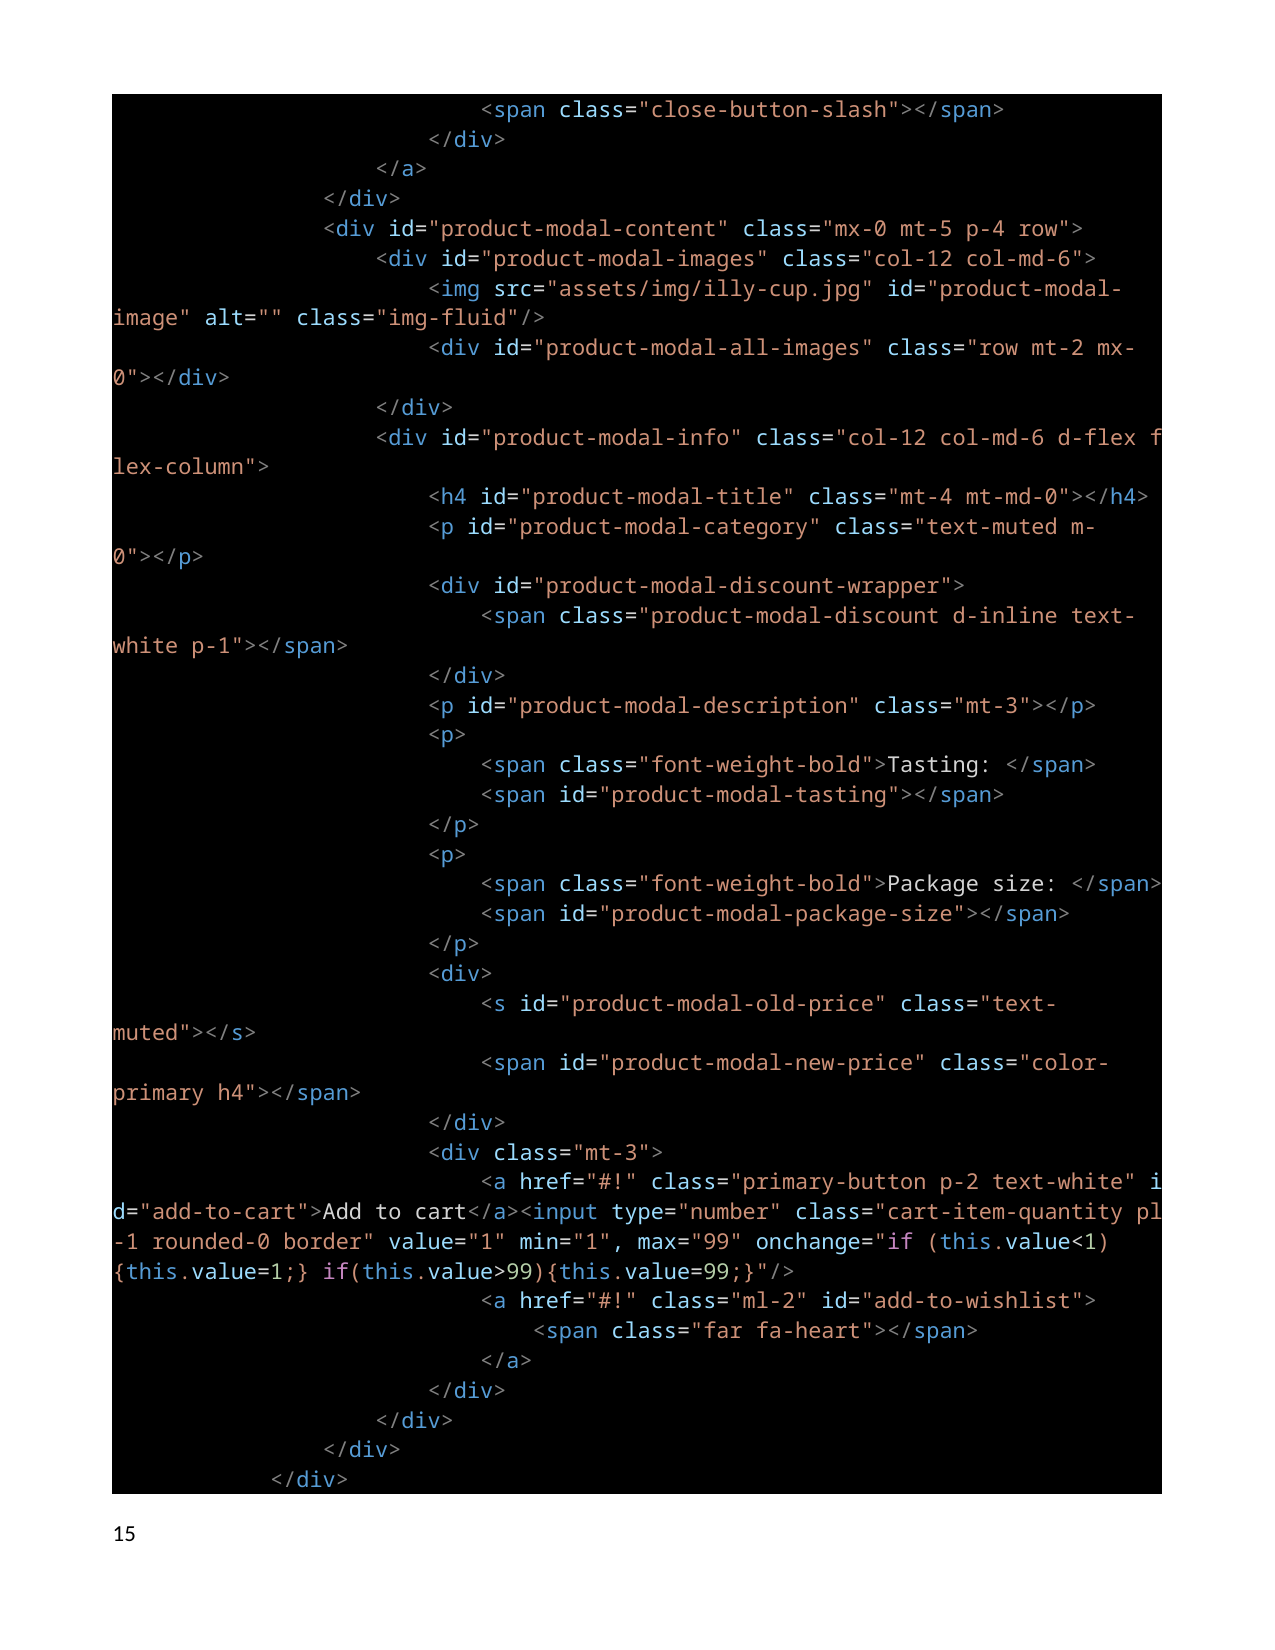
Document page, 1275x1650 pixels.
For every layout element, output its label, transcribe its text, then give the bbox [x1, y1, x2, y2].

text </div> [112, 1464, 1162, 1494]
text <div id="product-modal-images" class="col-12 col-md-6"> [112, 243, 1162, 272]
text </div> [112, 1107, 1162, 1136]
text <span class="product-modal-discount d-inline text-white p-1"></span> [112, 600, 1162, 660]
text <span class="far fa-heart"></span> [112, 1315, 1162, 1345]
text <span id="product-modal-new-price" class="color-primary h4"></span> [112, 1047, 1162, 1107]
text <p id="product-modal-category" class="text-muted m-0"></p> [112, 511, 1162, 570]
text <p> [112, 838, 1162, 868]
text </div> [112, 183, 1162, 213]
text <span id="product-modal-tasting"></span> [112, 779, 1162, 809]
text <div id="product-modal-all-images" class="row mt-2 mx-0"></div> [112, 332, 1162, 392]
text </div> [112, 123, 1162, 153]
text </p> [112, 928, 1162, 958]
text </a> [112, 153, 1162, 183]
text </a> [112, 1345, 1162, 1375]
text <p id="product-modal-description" class="mt-3"></p> [112, 689, 1162, 719]
text <span class="font-weight-bold">Package size: </span> [112, 868, 1162, 898]
text <div class="mt-3"> [112, 1136, 1162, 1166]
text <img src="assets/img/illy-cup.jpg" id="product-modal-image" alt="" class="img-fluid"/> [112, 272, 1162, 332]
text </div> [112, 1375, 1162, 1404]
text <div id="product-modal-content" class="mx-0 mt-5 p-4 row"> [112, 213, 1162, 243]
text <s id="product-modal-old-price" class="text-muted"></s> [112, 987, 1162, 1047]
text <a href="#!" class="ml-2" id="add-to-wishlist"> [112, 1285, 1162, 1315]
text <span class="font-weight-bold">Tasting: </span> [112, 749, 1162, 779]
text <h4 id="product-modal-title" class="mt-4 mt-md-0"></h4> [112, 481, 1162, 511]
text <div id="product-modal-info" class="col-12 col-md-6 d-flex flex-column"> [112, 421, 1162, 481]
text <span id="product-modal-package-size"></span> [112, 898, 1162, 928]
text </p> [112, 809, 1162, 838]
text <p> [112, 719, 1162, 749]
text <div id="product-modal-discount-wrapper"> [112, 570, 1162, 600]
text </div> [112, 392, 1162, 421]
text <a href="#!" class="primary-button p-2 text-white" id="add-to-cart">Add to cart</a><input type="number" class="cart-item-quantity pl-1 rounded-0 border" value="1" min="1", max="99" onchange="if (this.value<1) {this.value=1;} if(this.value>99){this.value=99;}"/> [112, 1166, 1162, 1285]
text </div> [112, 1404, 1162, 1434]
text <div> [112, 958, 1162, 987]
text </div> [112, 1434, 1162, 1464]
text </div> [112, 660, 1162, 689]
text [112, 94, 1162, 123]
